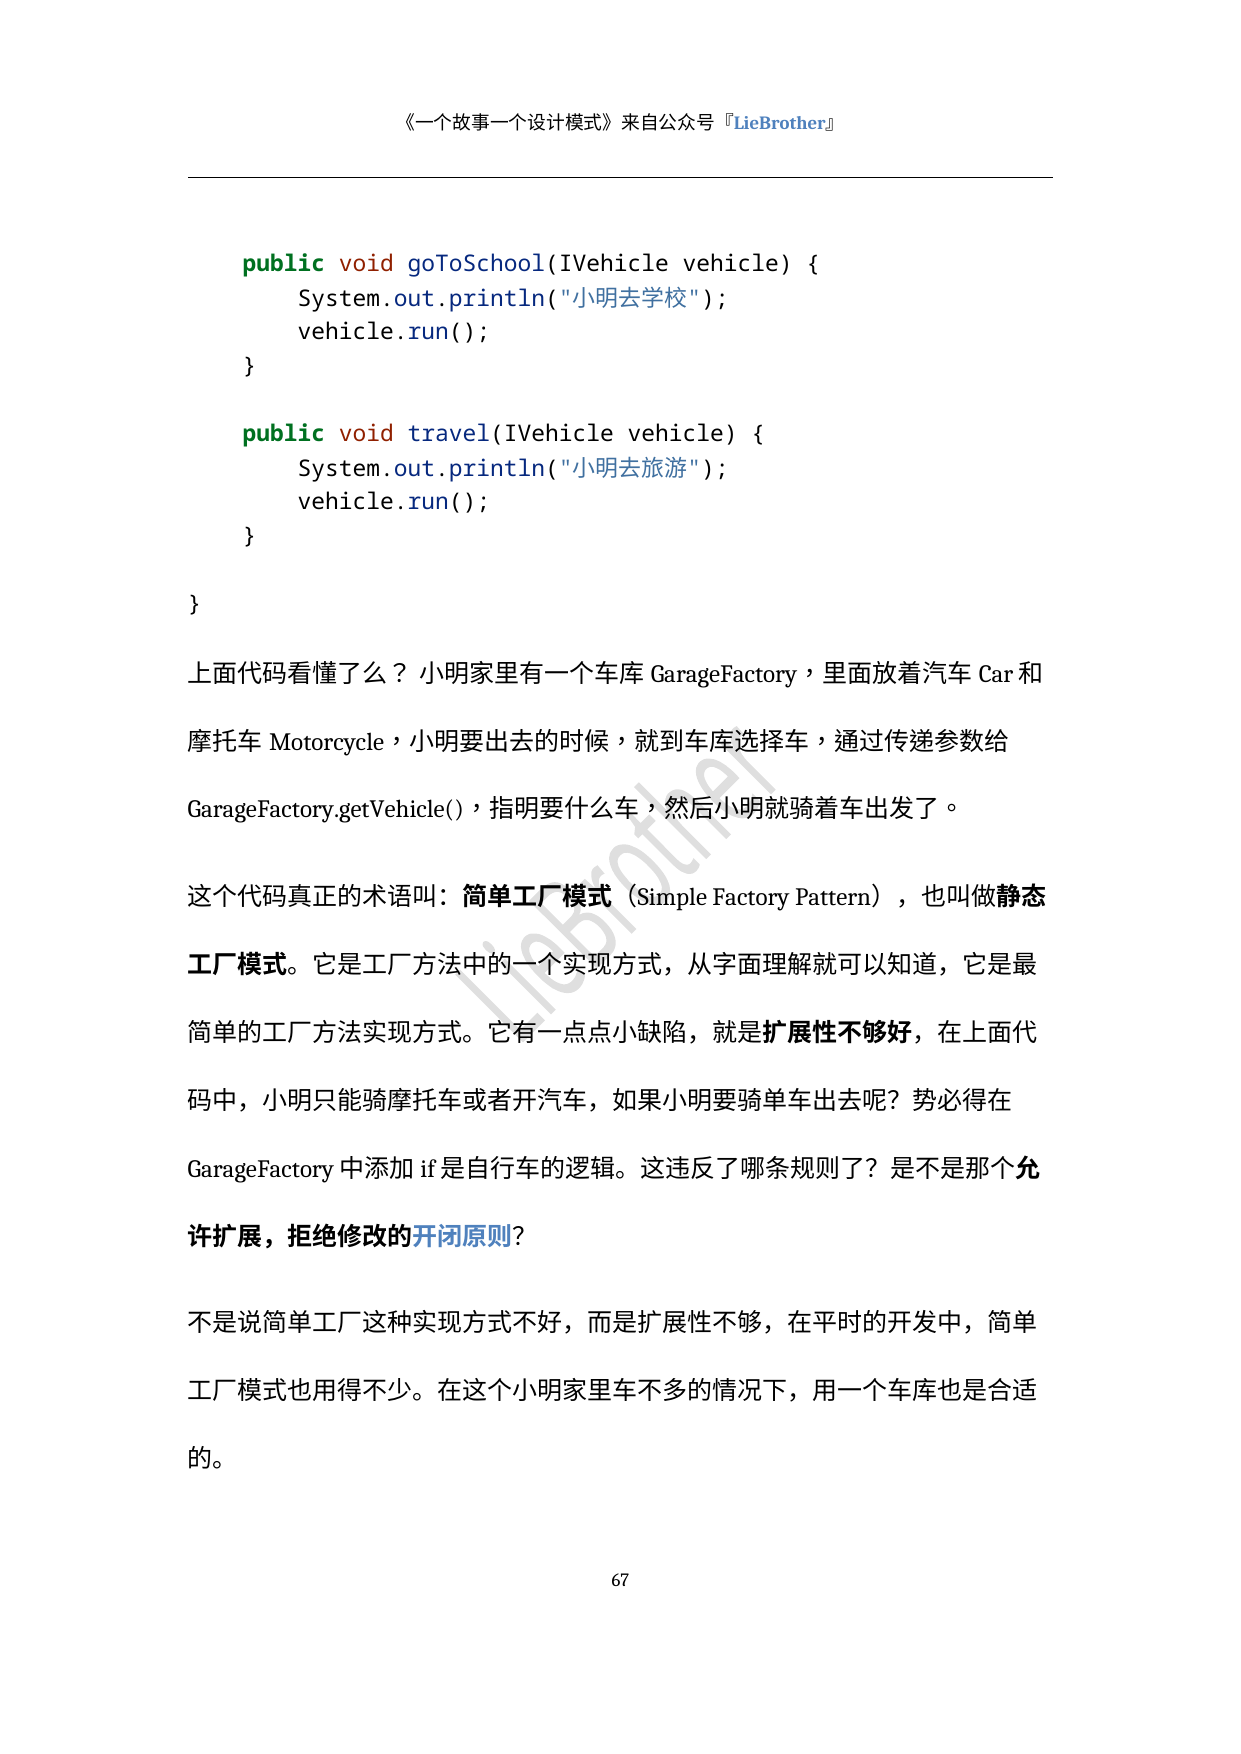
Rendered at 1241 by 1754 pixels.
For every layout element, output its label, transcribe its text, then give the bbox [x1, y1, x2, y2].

text 上面代码看懂了么？ 小明家里有一个车库 GarageFactory，里面放着汽车 Car 和摩托车 Motorcycle，小明要出去的时候，就到车库选择车，通过传递参数给 GarageFactory.getVehicle()，指明要什么车，然后小明就骑着车出发了。 [187, 638, 1053, 842]
text 不是说简单工厂这种实现方式不好，而是扩展性不够，在平时的开发中，简单工厂模式也用得不少。在这个小明家里车不多的情况下，用一个车库也是合适的。 [187, 1287, 1053, 1491]
text 这个代码真正的术语叫：简单工厂模式（Simple Factory Pattern），也叫做静态工厂模式。它是工厂方法中的一个实现方式，从字面理解就可以知道，它是最简单的工厂方法实现方式。它有一点点小缺陷，就是扩展性不够好，在上面代码中，小明只能骑摩托车或者开汽车，如果小明要骑单车出去呢？势必得在 GarageFactory 中添加 if 是自行车的逻辑。这违反了哪条规则了？是不是那个允许扩展，拒绝修改的开闭原则？ [187, 861, 1053, 1268]
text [187, 212, 1053, 619]
